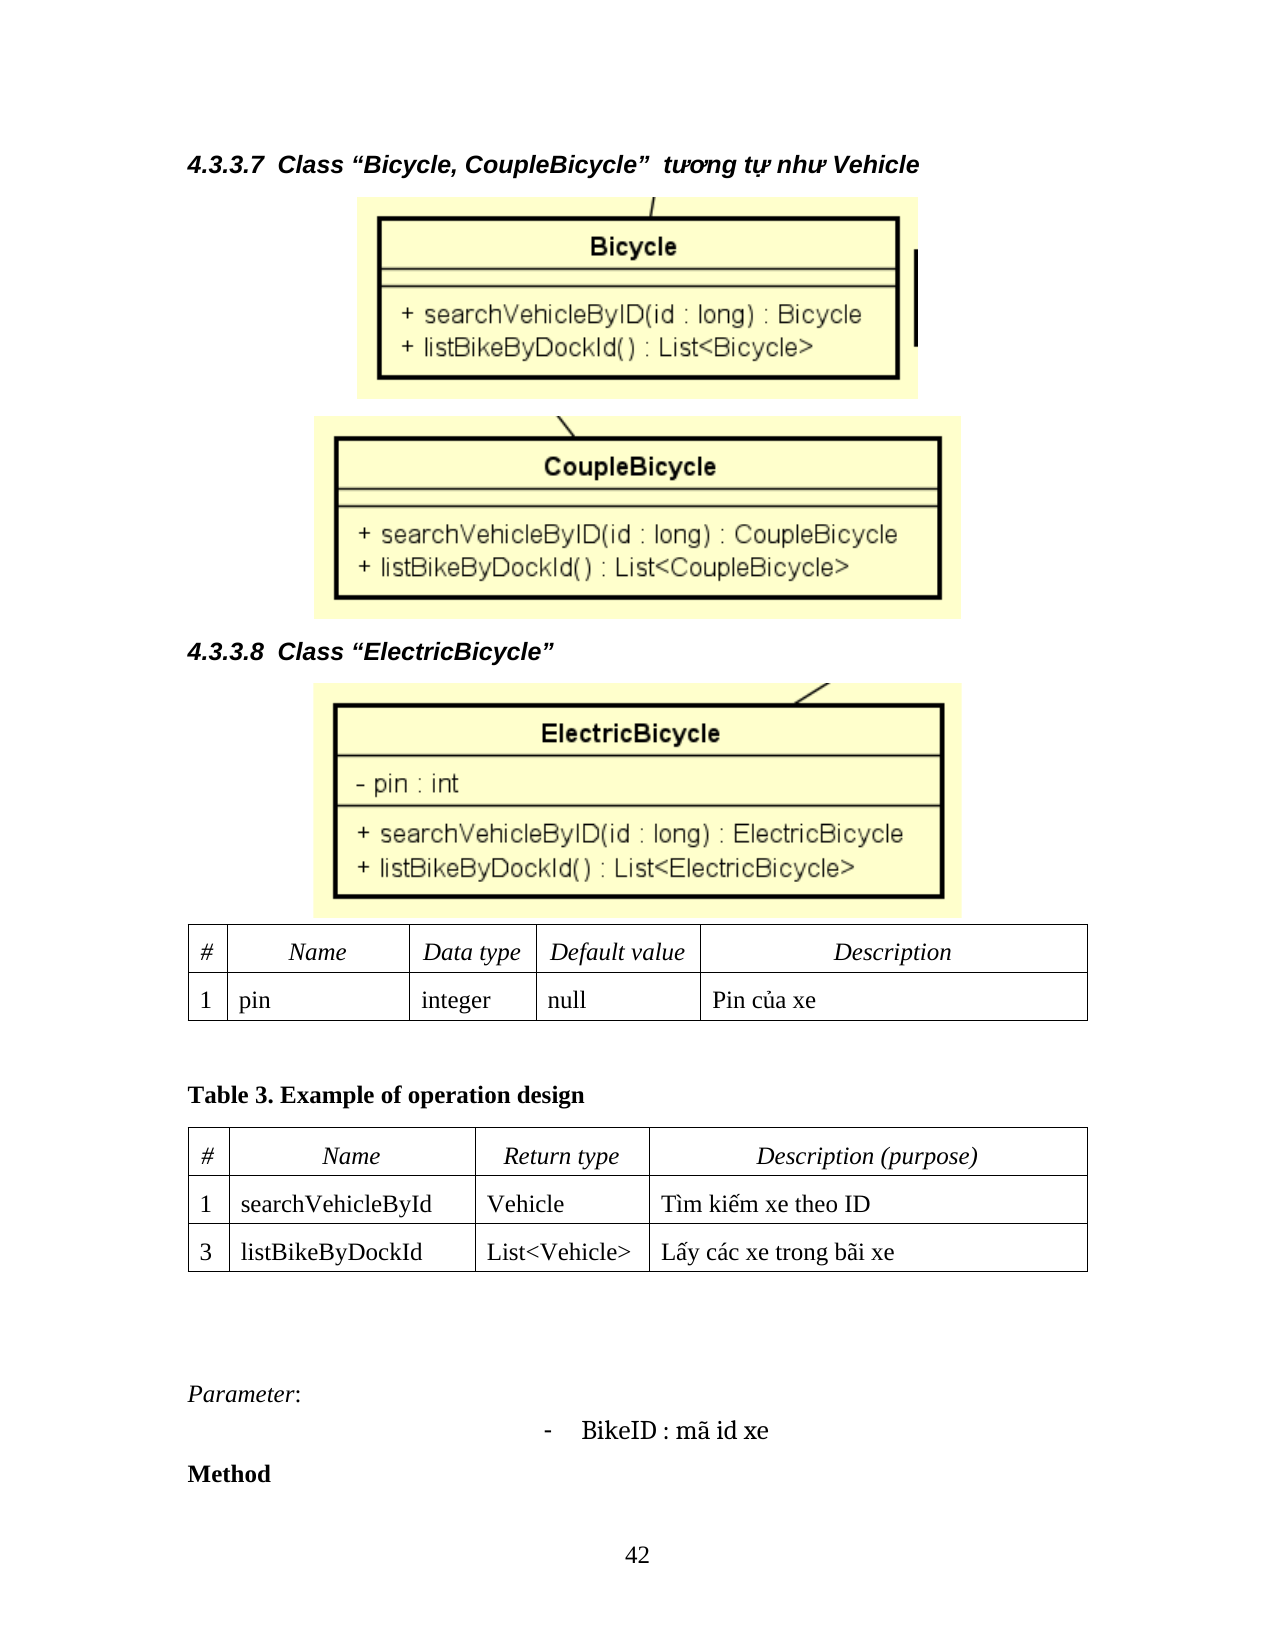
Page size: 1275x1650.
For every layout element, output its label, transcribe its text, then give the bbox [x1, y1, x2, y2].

table_header Description [701, 925, 1087, 972]
table_cell listBikeByDockId [230, 1224, 475, 1271]
table_cell pin [228, 973, 409, 1020]
table_cell searchVehicleById [230, 1176, 475, 1223]
table_header # [189, 925, 227, 972]
table_cell Tìm kiếm xe theo ID [650, 1176, 1087, 1223]
table_cell null [537, 973, 700, 1020]
table_header Description (purpose) [650, 1128, 1087, 1175]
table_header Return type [476, 1128, 649, 1175]
table_header # [189, 1128, 229, 1175]
table_cell List<Vehicle> [476, 1224, 649, 1271]
table_cell Pin của xe [701, 973, 1087, 1020]
table_cell integer [410, 973, 536, 1020]
picture [313, 683, 962, 918]
table_cell Vehicle [476, 1176, 649, 1223]
table_cell 1 [189, 973, 227, 1020]
table_cell 1 [189, 1176, 229, 1223]
table_cell 3 [189, 1224, 229, 1271]
text Method [187, 1459, 1087, 1487]
subtitle Class “ElectricBicycle” [187, 637, 1087, 665]
picture [357, 197, 918, 399]
picture [314, 416, 961, 619]
table_header Name [230, 1128, 475, 1175]
table_cell Lấy các xe trong bãi xe [650, 1224, 1087, 1271]
subtitle Class “Bicycle, CoupleBicycle” tương tự như Vehicle [187, 150, 1087, 179]
text Parameter: [187, 1379, 1087, 1407]
table_header Data type [410, 925, 536, 972]
table_header Default value [537, 925, 700, 972]
table_header Name [228, 925, 409, 972]
list BikeID : mã id xe [225, 1413, 1087, 1446]
